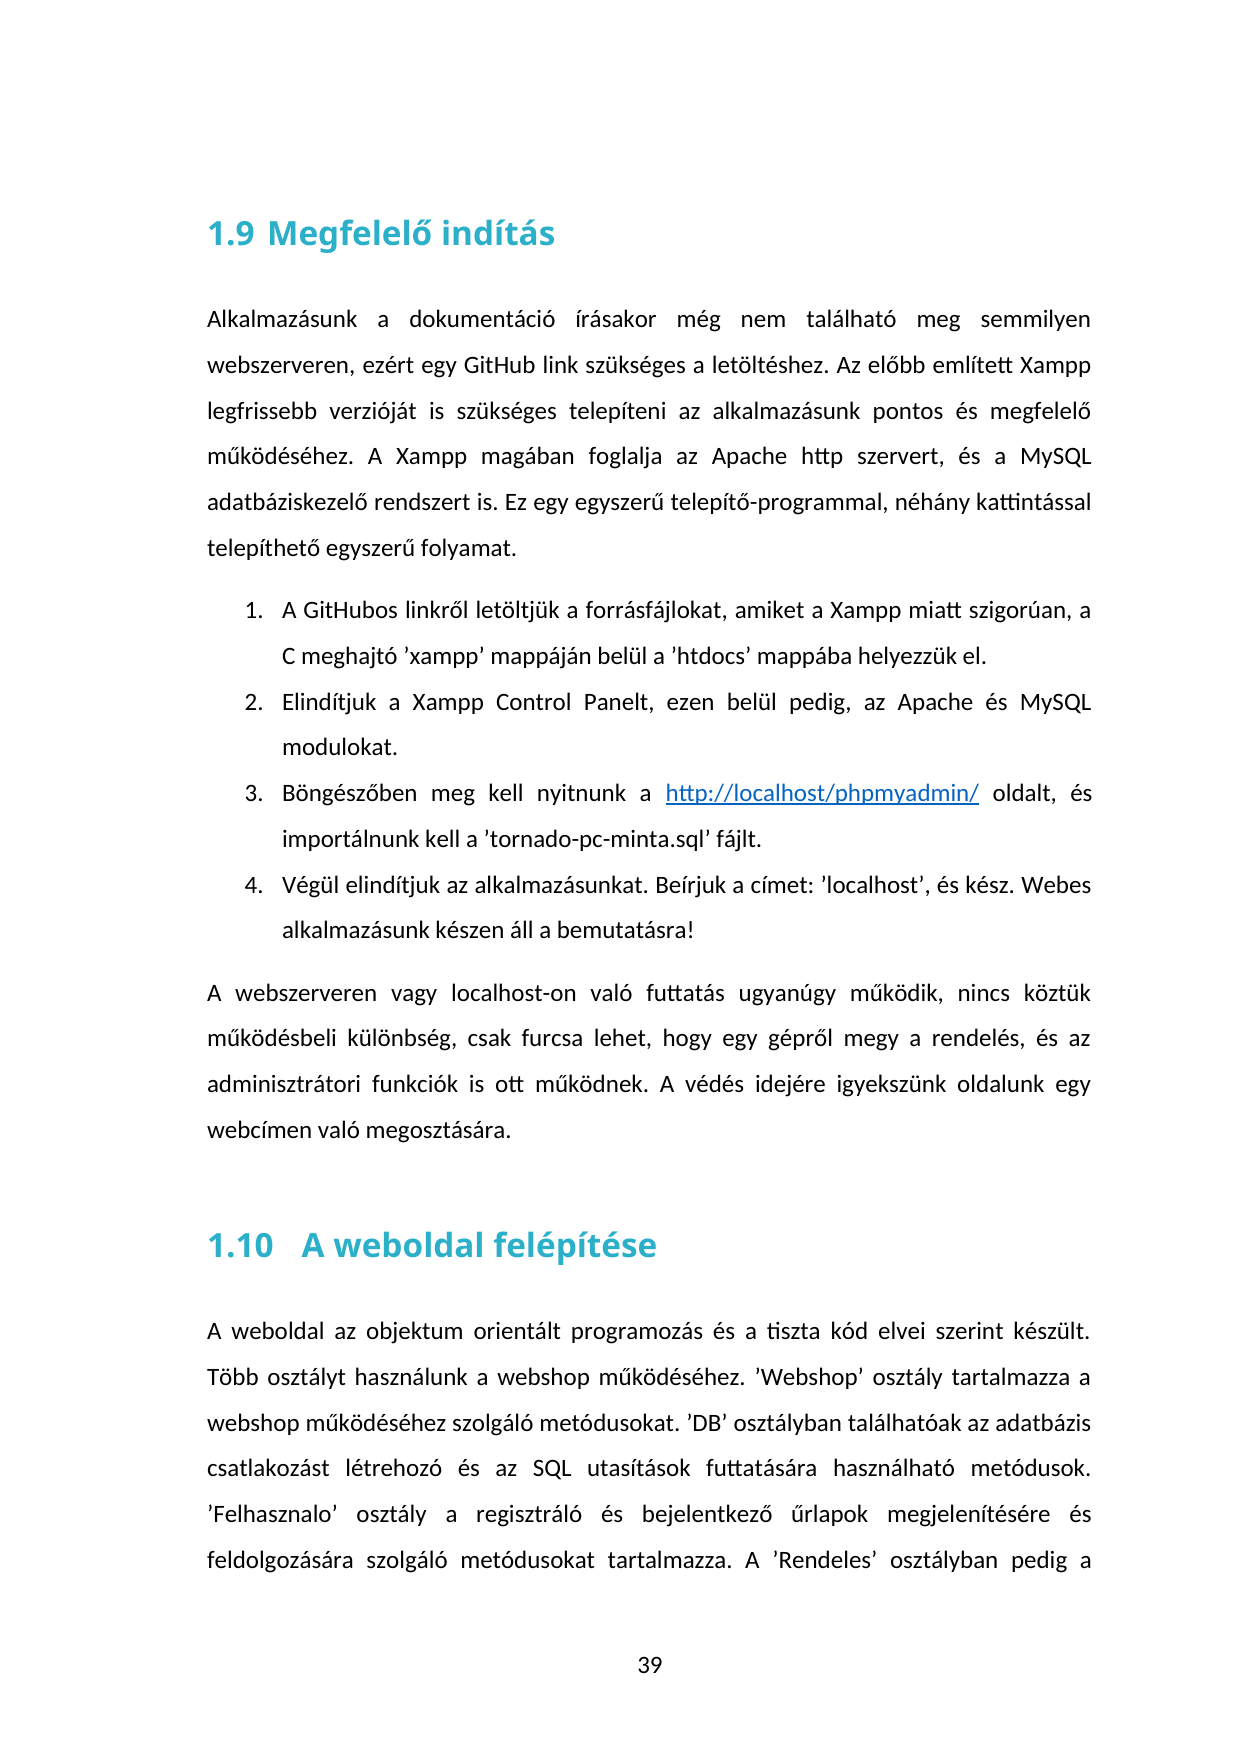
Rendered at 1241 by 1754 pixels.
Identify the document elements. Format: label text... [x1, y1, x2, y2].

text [207, 1315, 1092, 1574]
list Végül elindítjuk az alkalmazásunkat. Beírjuk a címet: ’localhost’, és kész. Webes alkalmazásunk készen áll a bemutatásra! [244, 869, 1092, 945]
list A GitHubos linkről letöltjük a forrásfájlokat, amiket a Xampp miatt szigorúan, a C meghajtó ’xampp’ mappáján belül a ’htdocs’ mappába helyezzük el. [244, 594, 1092, 671]
subtitle Megfelelő indítás [207, 210, 1092, 256]
text A webszerveren vagy localhost-on való futtatás ugyanúgy működik, nincs köztük működésbeli különbség, csak furcsa lehet, hogy egy gépről megy a rendelés, és az adminisztrátori funkciók is ott működnek. A védés idejére igyekszünk oldalunk egy webcímen való megosztására. [207, 977, 1092, 1144]
list Elindítjuk a Xampp Control Panelt, ezen belül pedig, az Apache és MySQL modulokat. [244, 686, 1092, 762]
list Böngészőben meg kell nyitnunk a http://localhost/phpmyadmin/ oldalt, és importálnunk kell a ’tornado-pc-minta.sql’ fájlt. [244, 777, 1092, 853]
text Alkalmazásunk a dokumentáció írásakor még nem található meg semmilyen webszerveren, ezért egy GitHub link szükséges a letöltéshez. Az előbb említett Xampp legfrissebb verzióját is szükséges telepíteni az alkalmazásunk pontos és megfelelő működéséhez. A Xampp magában foglalja az Apache http szervert, és a MySQL adatbáziskezelő rendszert is. Ez egy egyszerű telepítő-programmal, néhány kattintással telepíthető egyszerű folyamat. [207, 303, 1092, 562]
subtitle A weboldal felépítése [207, 1222, 1092, 1268]
